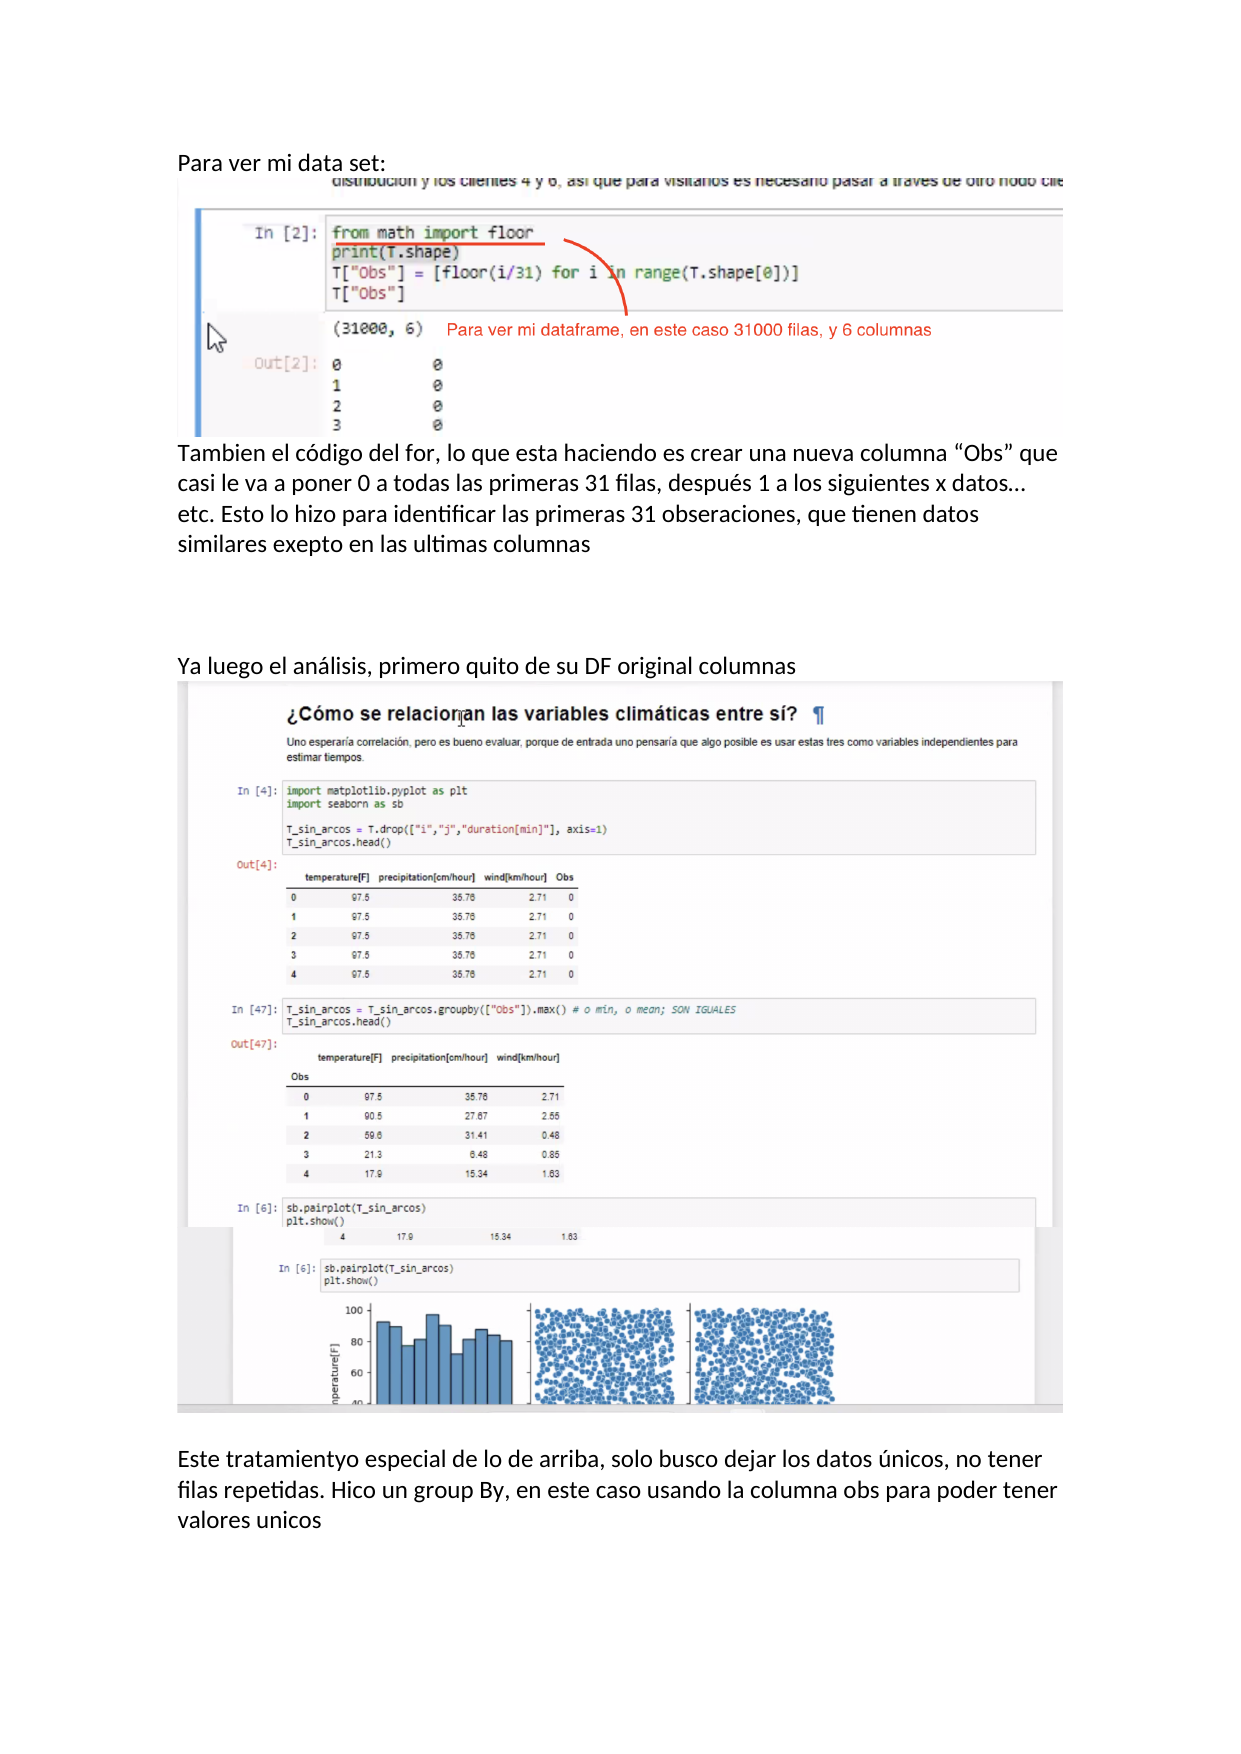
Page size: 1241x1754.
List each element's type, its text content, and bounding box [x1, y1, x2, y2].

picture [177, 178, 1063, 437]
picture [177, 681, 1063, 1413]
text Para ver mi data set: [177, 148, 1063, 178]
text Este tratamientyo especial de lo de arriba, solo busco dejar los datos únicos, no tener filas repetidas. Hico un group By, en este caso usando la columna obs para poder tener valores unicos [177, 1443, 1063, 1535]
text Tambien el código del for, lo que esta haciendo es crear una nueva columna “Obs” que casi le va a poner 0 a todas las primeras 31 filas, después 1 a los siguientes x datos… etc. Esto lo hizo para identificar las primeras 31 obseraciones, que tienen datos similares exepto en las ultimas columnas [177, 437, 1063, 559]
text Ya luego el análisis, primero quito de su DF original columnas [177, 650, 1063, 681]
